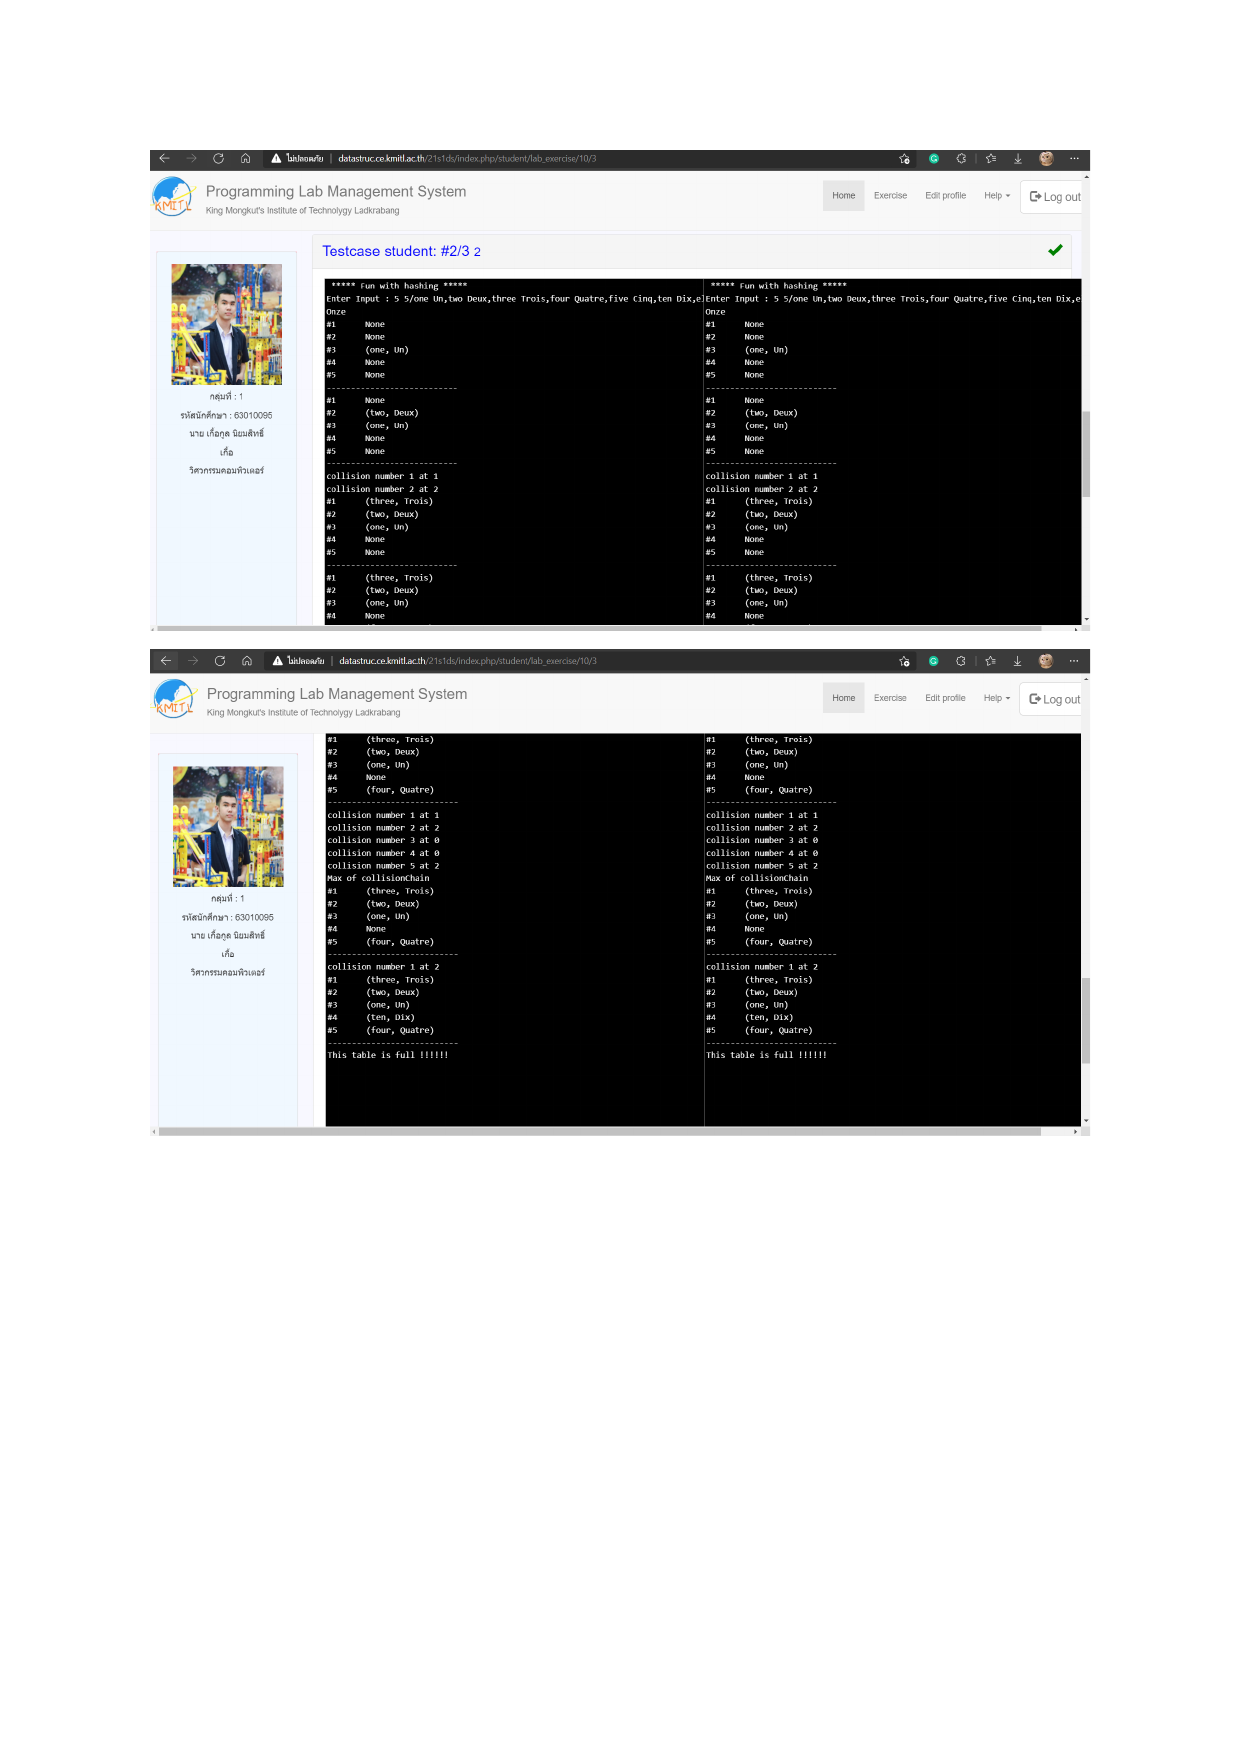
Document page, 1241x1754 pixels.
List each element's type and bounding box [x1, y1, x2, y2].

picture [150, 150, 1091, 631]
picture [150, 649, 1091, 1136]
